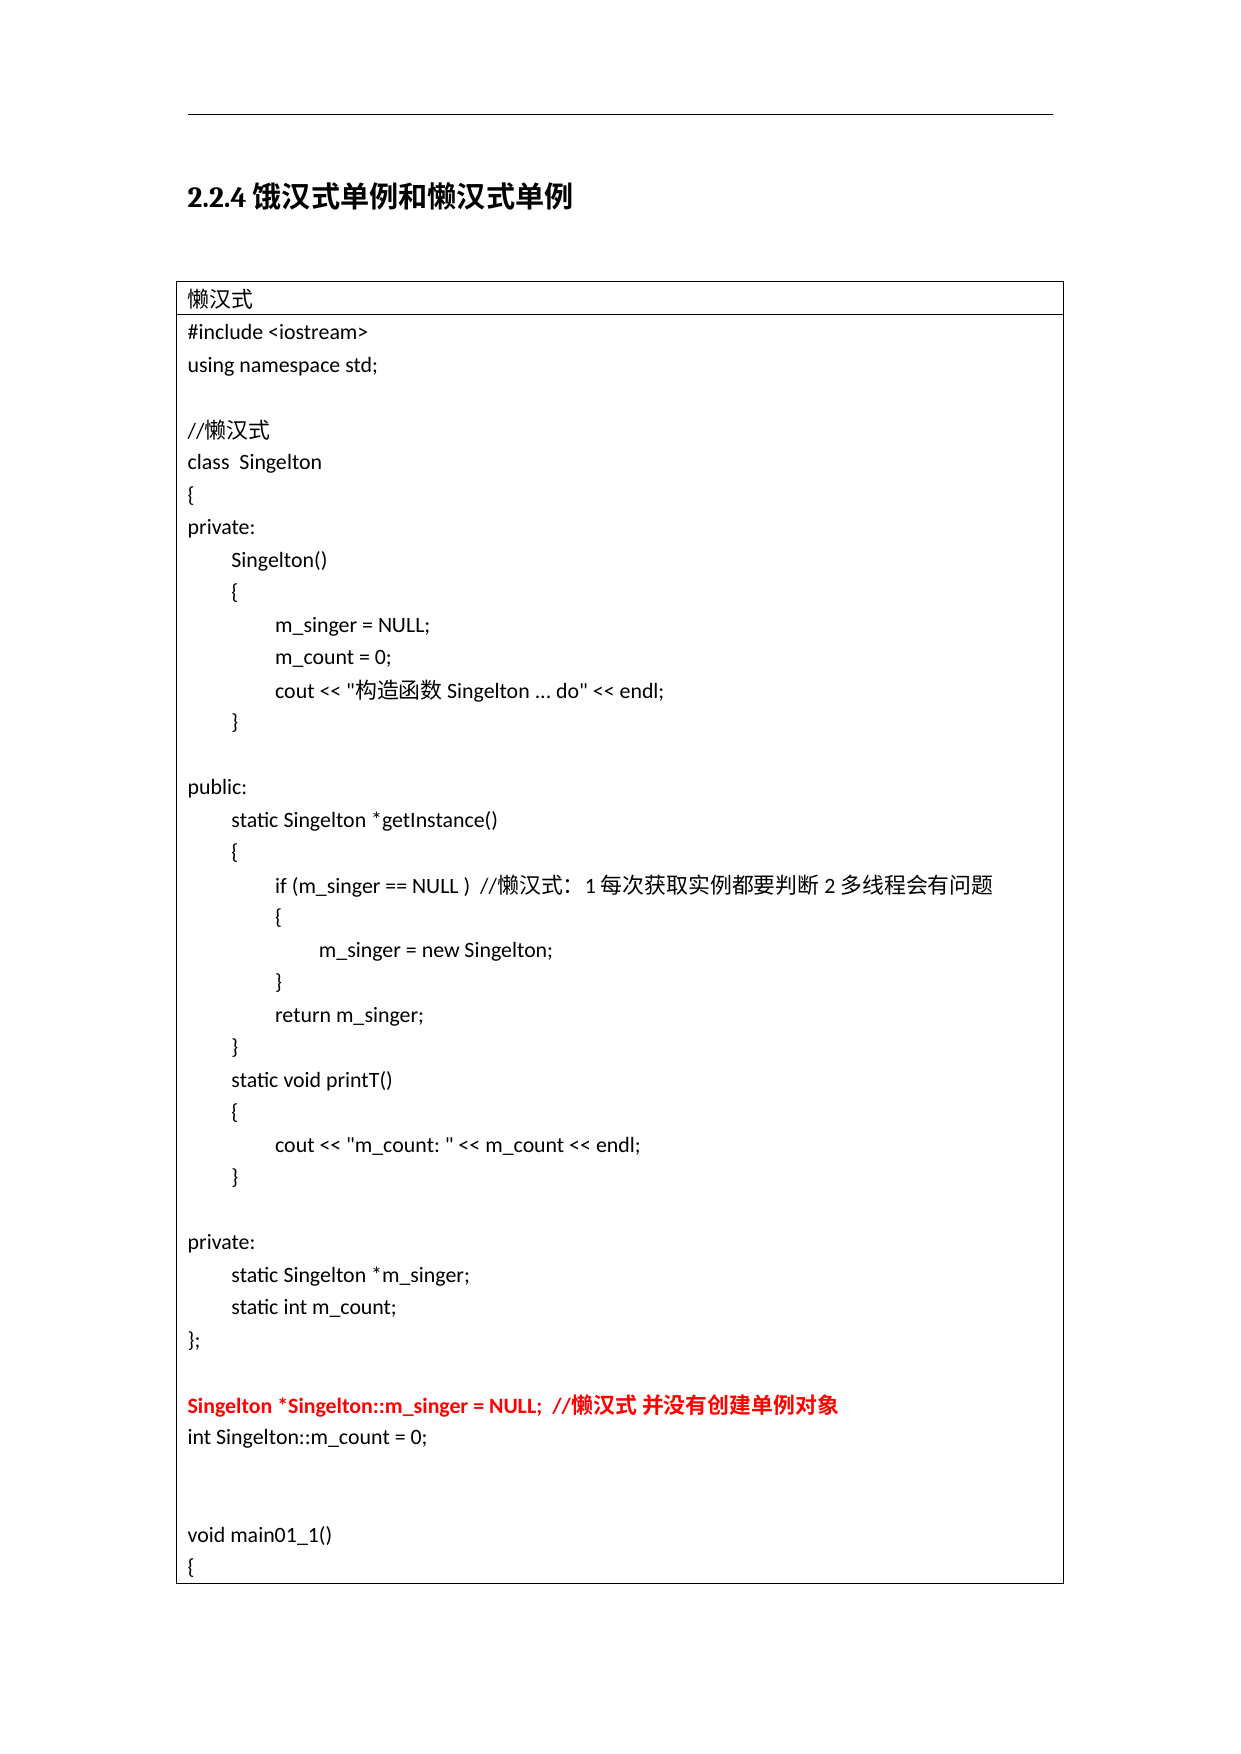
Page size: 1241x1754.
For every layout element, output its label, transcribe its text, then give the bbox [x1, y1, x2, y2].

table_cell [177, 315, 1063, 1583]
subtitle 2.2.4饿汉式单例和懒汉式单例 [187, 162, 1053, 227]
table_header 懒汉式 [177, 282, 1063, 314]
